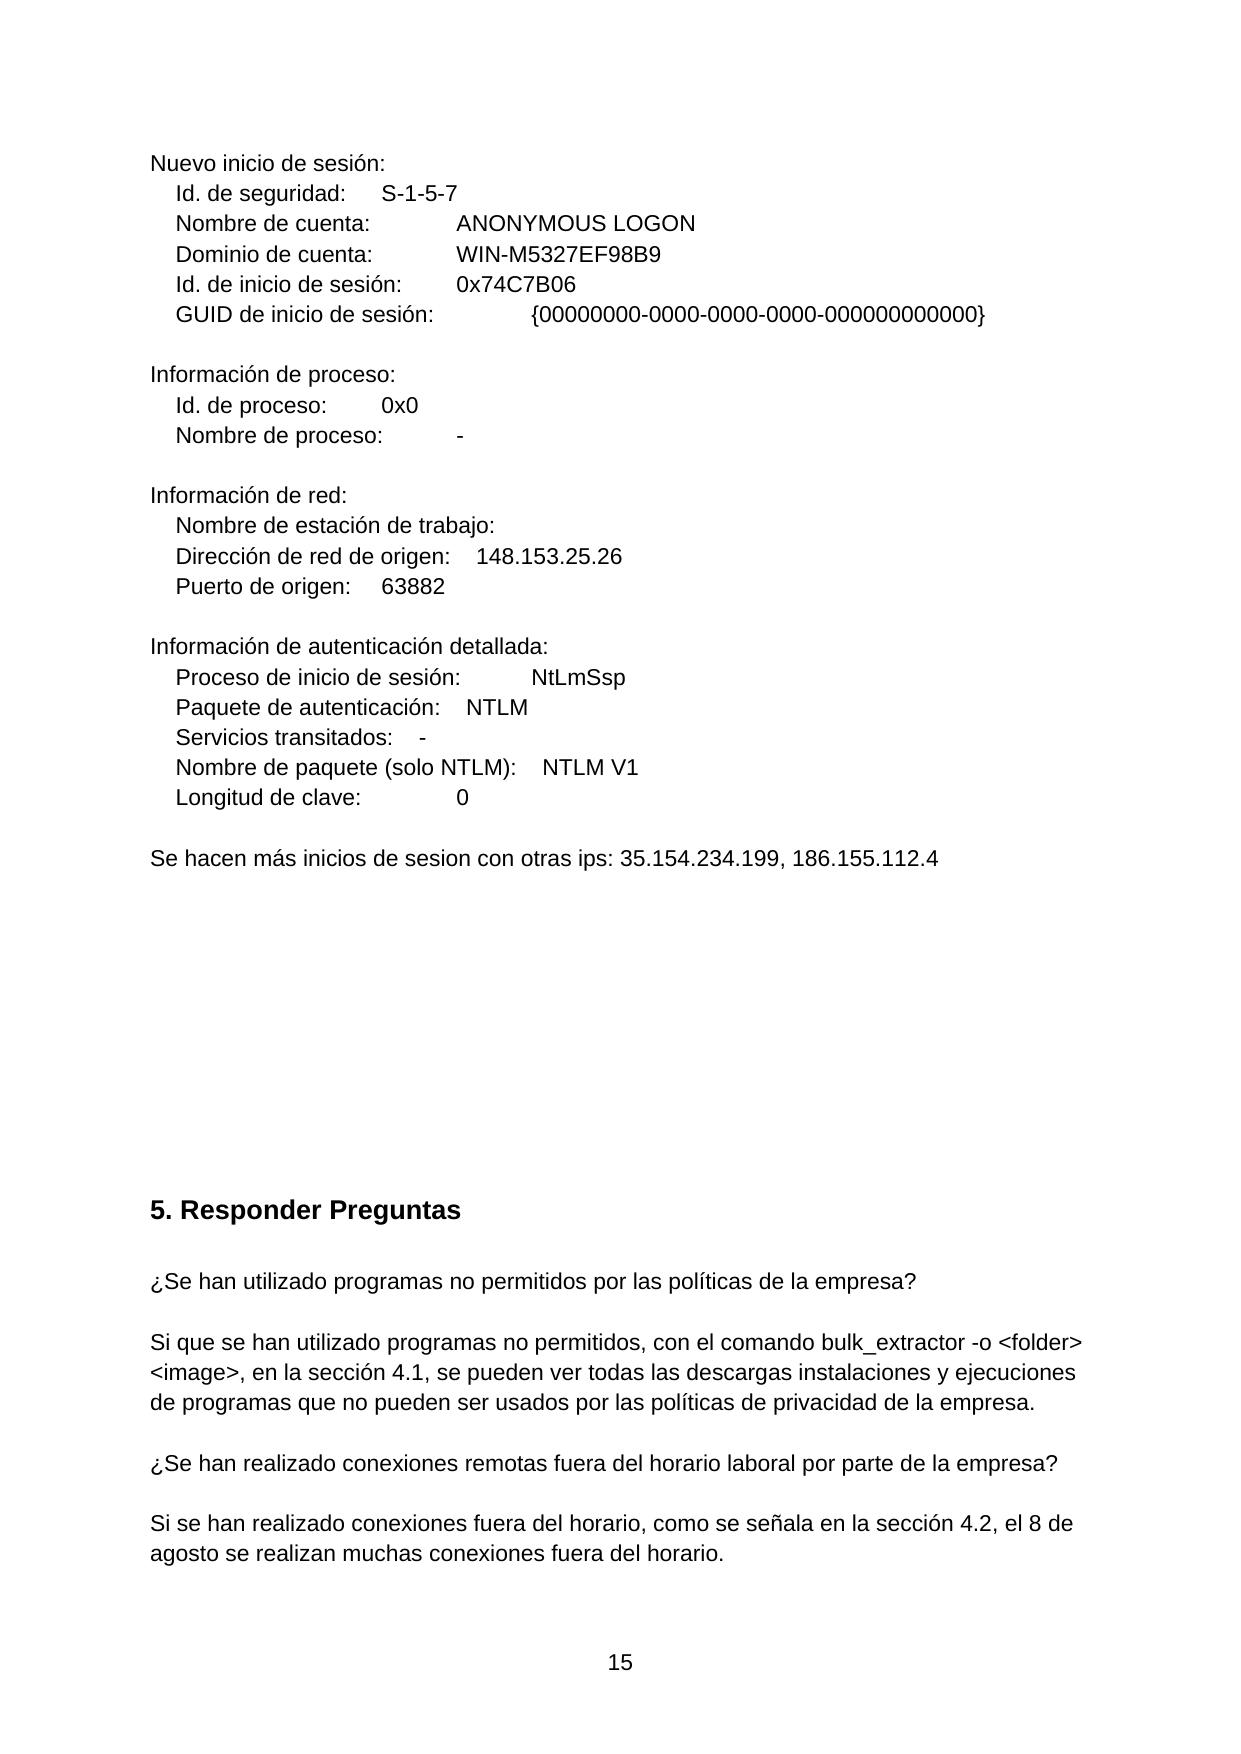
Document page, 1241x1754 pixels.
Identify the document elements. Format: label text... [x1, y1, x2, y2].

text Si se han realizado conexiones fuera del horario, como se señala en la sección 4.2, el 8 de agosto se realizan muchas conexiones fuera del horario. [150, 1510, 1090, 1566]
text Se hacen más inicios de sesion con otras ips: 35.154.234.199, 186.155.112.4 [150, 845, 1090, 871]
text Nombre de proceso: - [150, 422, 1090, 448]
text Nuevo inicio de sesión: [150, 150, 1090, 176]
text Puerto de origen: 63882 [150, 573, 1090, 599]
text Proceso de inicio de sesión: NtLmSsp [150, 663, 1090, 690]
text GUID de inicio de sesión: {00000000-0000-0000-0000-000000000000} [150, 301, 1090, 327]
text Longitud de clave: 0 [150, 784, 1090, 811]
text Si que se han utilizado programas no permitidos, con el comando bulk_extractor -o <folder> <image>, en la sección 4.1, se pueden ver todas las descargas instalaciones y ejecuciones de programas que no pueden ser usados por las políticas de privacidad de la empresa. [150, 1329, 1090, 1415]
text ¿Se han utilizado programas no permitidos por las políticas de la empresa? [150, 1268, 1090, 1294]
text Id. de proceso: 0x0 [150, 392, 1090, 418]
subtitle 5. Responder Preguntas [150, 1194, 1090, 1226]
text Nombre de paquete (solo NTLM): NTLM V1 [150, 754, 1090, 781]
text Información de red: [150, 482, 1090, 509]
text Id. de inicio de sesión: 0x74C7B06 [150, 271, 1090, 297]
text Id. de seguridad: S-1-5-7 [150, 180, 1090, 207]
text Información de autenticación detallada: [150, 633, 1090, 660]
text Servicios transitados: - [150, 724, 1090, 750]
text ¿Se han realizado conexiones remotas fuera del horario laboral por parte de la empresa? [150, 1449, 1090, 1476]
text Nombre de cuenta: ANONYMOUS LOGON [150, 210, 1090, 237]
text Dominio de cuenta: WIN-M5327EF98B9 [150, 241, 1090, 267]
text Dirección de red de origen: 148.153.25.26 [150, 543, 1090, 569]
text Nombre de estación de trabajo: [150, 512, 1090, 539]
text Paquete de autenticación: NTLM [150, 694, 1090, 720]
text Información de proceso: [150, 361, 1090, 388]
